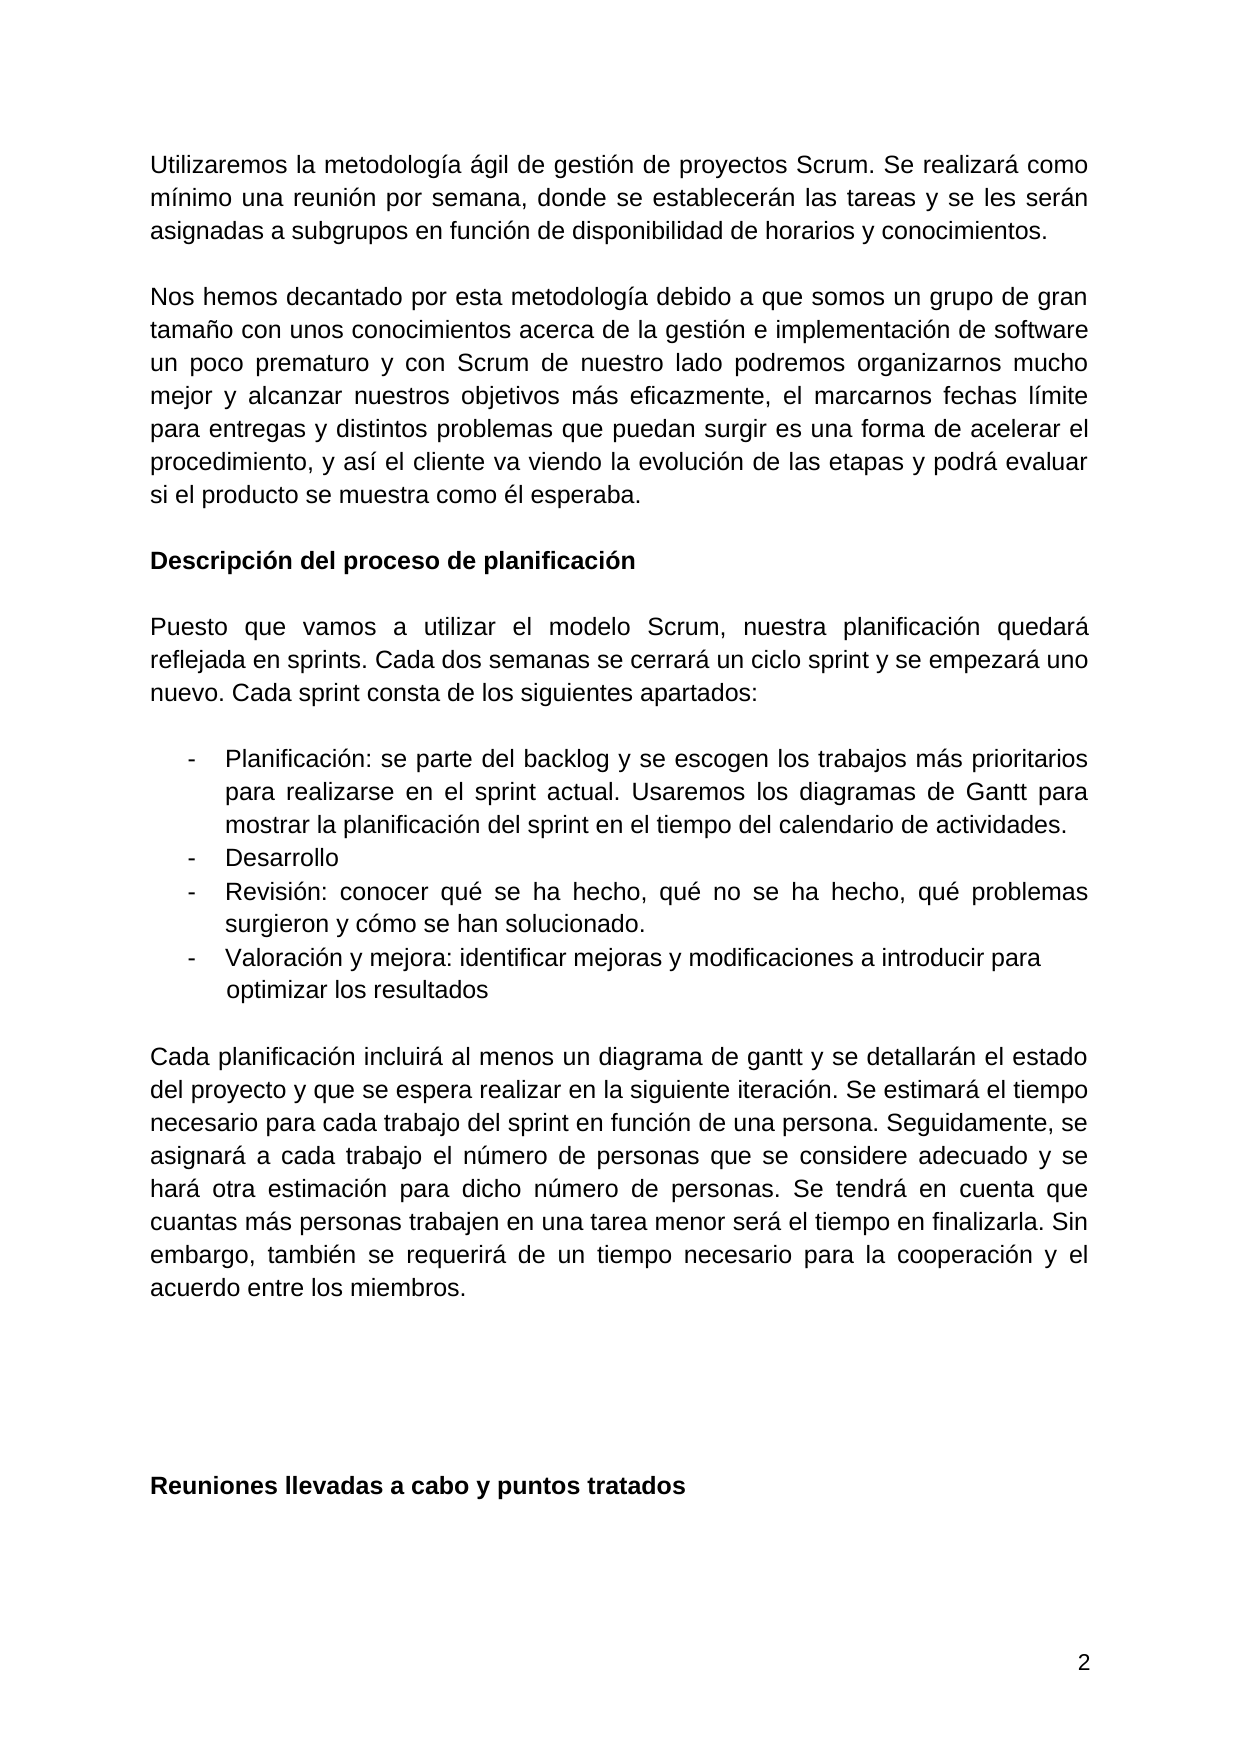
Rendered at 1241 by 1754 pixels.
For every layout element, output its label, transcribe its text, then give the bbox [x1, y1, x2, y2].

text Descripción del proceso de planificación [150, 546, 1090, 575]
text optimizar los resultados [150, 976, 1090, 1004]
list Desarrollo [187, 843, 1090, 872]
list Planificación: se parte del backlog y se escogen los trabajos más prioritarios para realizarse en el sprint actual. Usaremos los diagramas de Gantt para mostrar la planificación del sprint en el tiempo del calendario de actividades. [187, 744, 1090, 839]
text Nos hemos decantado por esta metodología debido a que somos un grupo de gran tamaño con unos conocimientos acerca de la gestión e implementación de software un poco prematuro y con Scrum de nuestro lado podremos organizarnos mucho mejor y alcanzar nuestros objetivos más eficazmente, el marcarnos fechas límite para entregas y distintos problemas que puedan surgir es una forma de acelerar el procedimiento, y así el cliente va viendo la evolución de las etapas y podrá evaluar si el producto se muestra como él esperaba. [150, 282, 1090, 509]
text Utilizaremos la metodología ágil de gestión de proyectos Scrum. Se realizará como mínimo una reunión por semana, donde se establecerán las tareas y se les serán asignadas a subgrupos en función de disponibilidad de horarios y conocimientos. [150, 150, 1090, 245]
text Cada planificación incluirá al menos un diagrama de gantt y se detallarán el estado del proyecto y que se espera realizar en la siguiente iteración. Se estimará el tiempo necesario para cada trabajo del sprint en función de una persona. Seguidamente, se asignará a cada trabajo el número de personas que se considere adecuado y se hará otra estimación para dicho número de personas. Se tendrá en cuenta que cuantas más personas trabajen en una tarea menor será el tiempo en finalizarla. Sin embargo, también se requerirá de un tiempo necesario para la cooperación y el acuerdo entre los miembros. [150, 1042, 1090, 1301]
text Reuniones llevadas a cabo y puntos tratados [150, 1471, 1090, 1499]
list Revisión: conocer qué se ha hecho, qué no se ha hecho, qué problemas surgieron y cómo se han solucionado. [187, 876, 1090, 938]
text Puesto que vamos a utilizar el modelo Scrum, nuestra planificación quedará reflejada en sprints. Cada dos semanas se cerrará un ciclo sprint y se empezará uno nuevo. Cada sprint consta de los siguientes apartados: [150, 612, 1090, 707]
list Valoración y mejora: identificar mejoras y modificaciones a introducir para [187, 942, 1090, 971]
